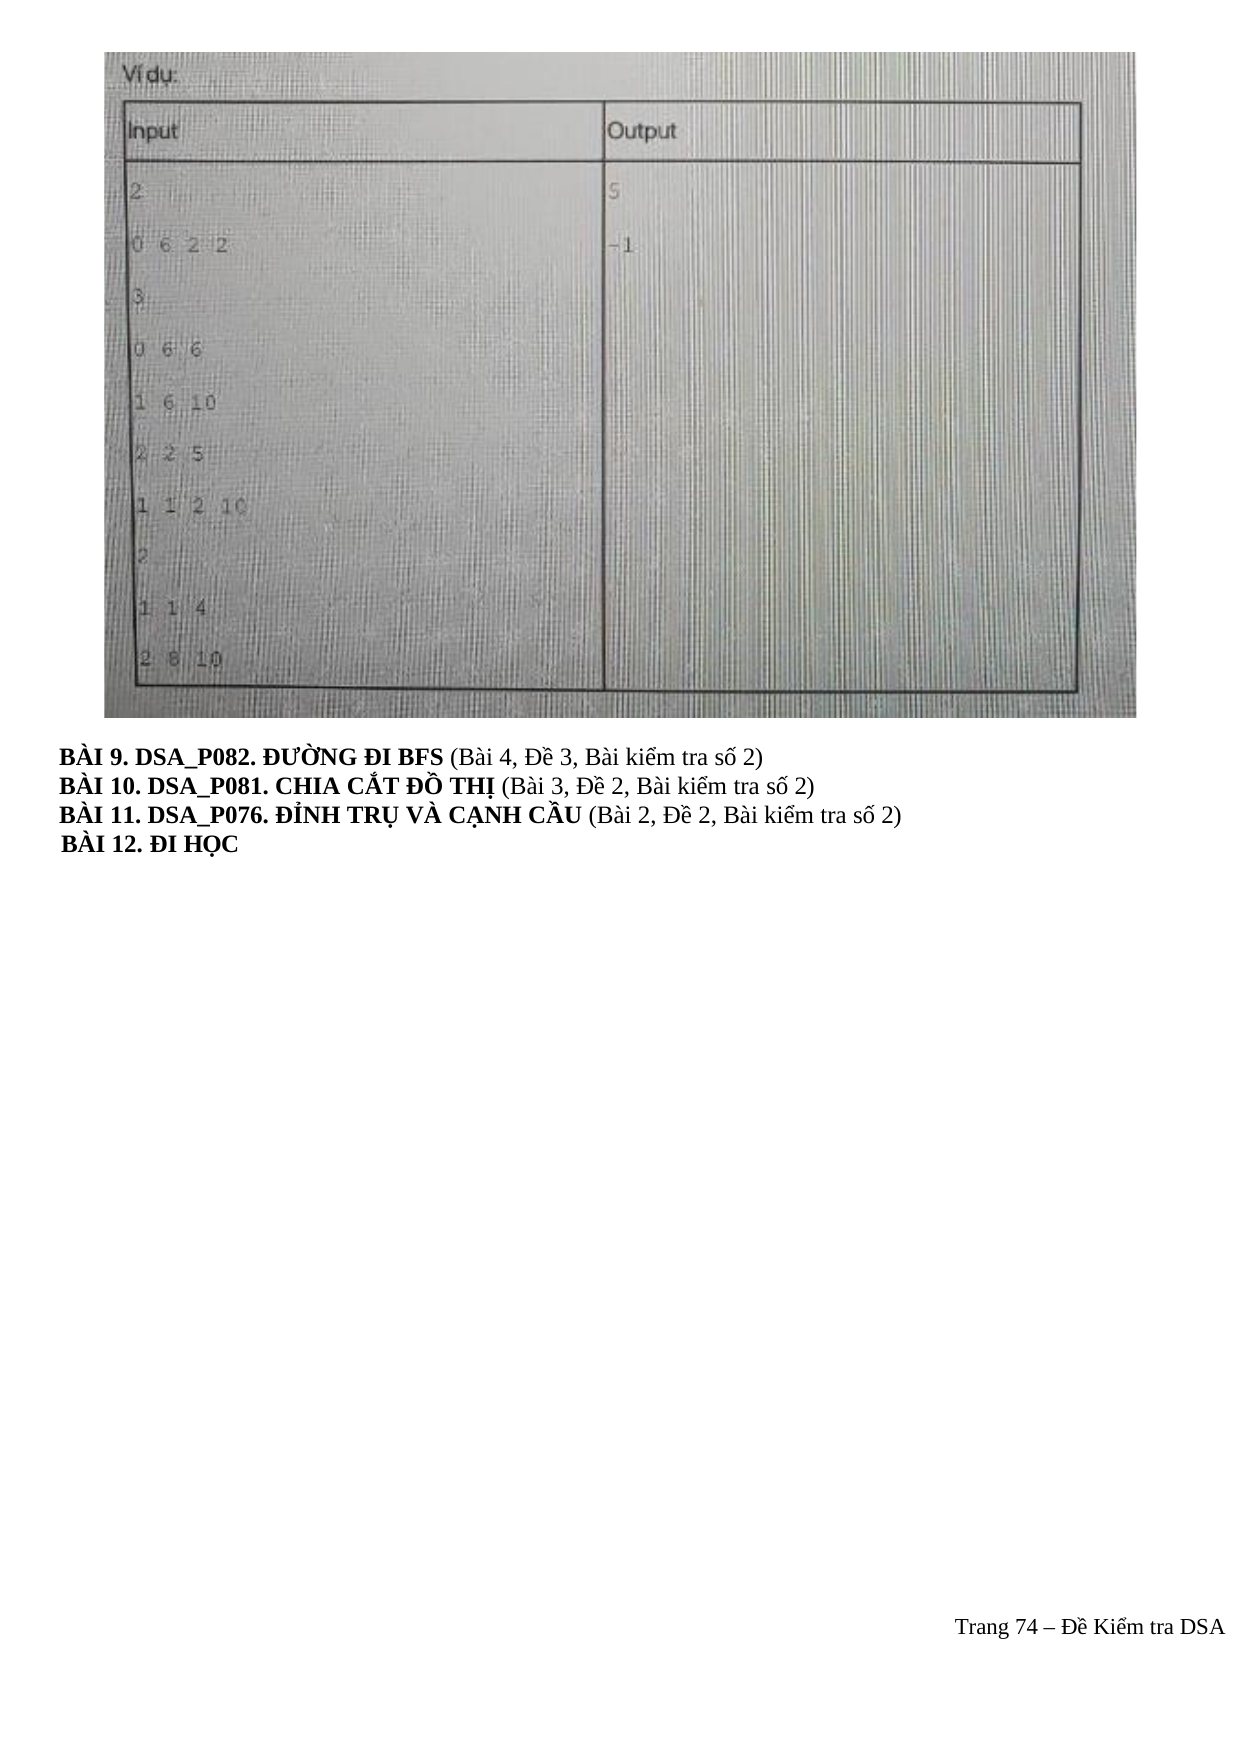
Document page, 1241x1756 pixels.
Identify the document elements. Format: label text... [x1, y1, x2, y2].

text BÀI 11. DSA_P076. ĐỈNH TRỤ VÀ CẠNH CẦU (Bài 2, Đề 2, Bài kiểm tra số 2) [59, 800, 1226, 829]
text BÀI 12. ĐI HỌC [54, 829, 1226, 857]
text BÀI 9. DSA_P082. ĐƯỜNG ĐI BFS (Bài 4, Đề 3, Bài kiểm tra số 2) [59, 742, 1226, 771]
picture [104, 52, 1137, 718]
text BÀI 10. DSA_P081. CHIA CẮT ĐỒ THỊ (Bài 3, Đề 2, Bài kiểm tra số 2) [59, 771, 1226, 800]
